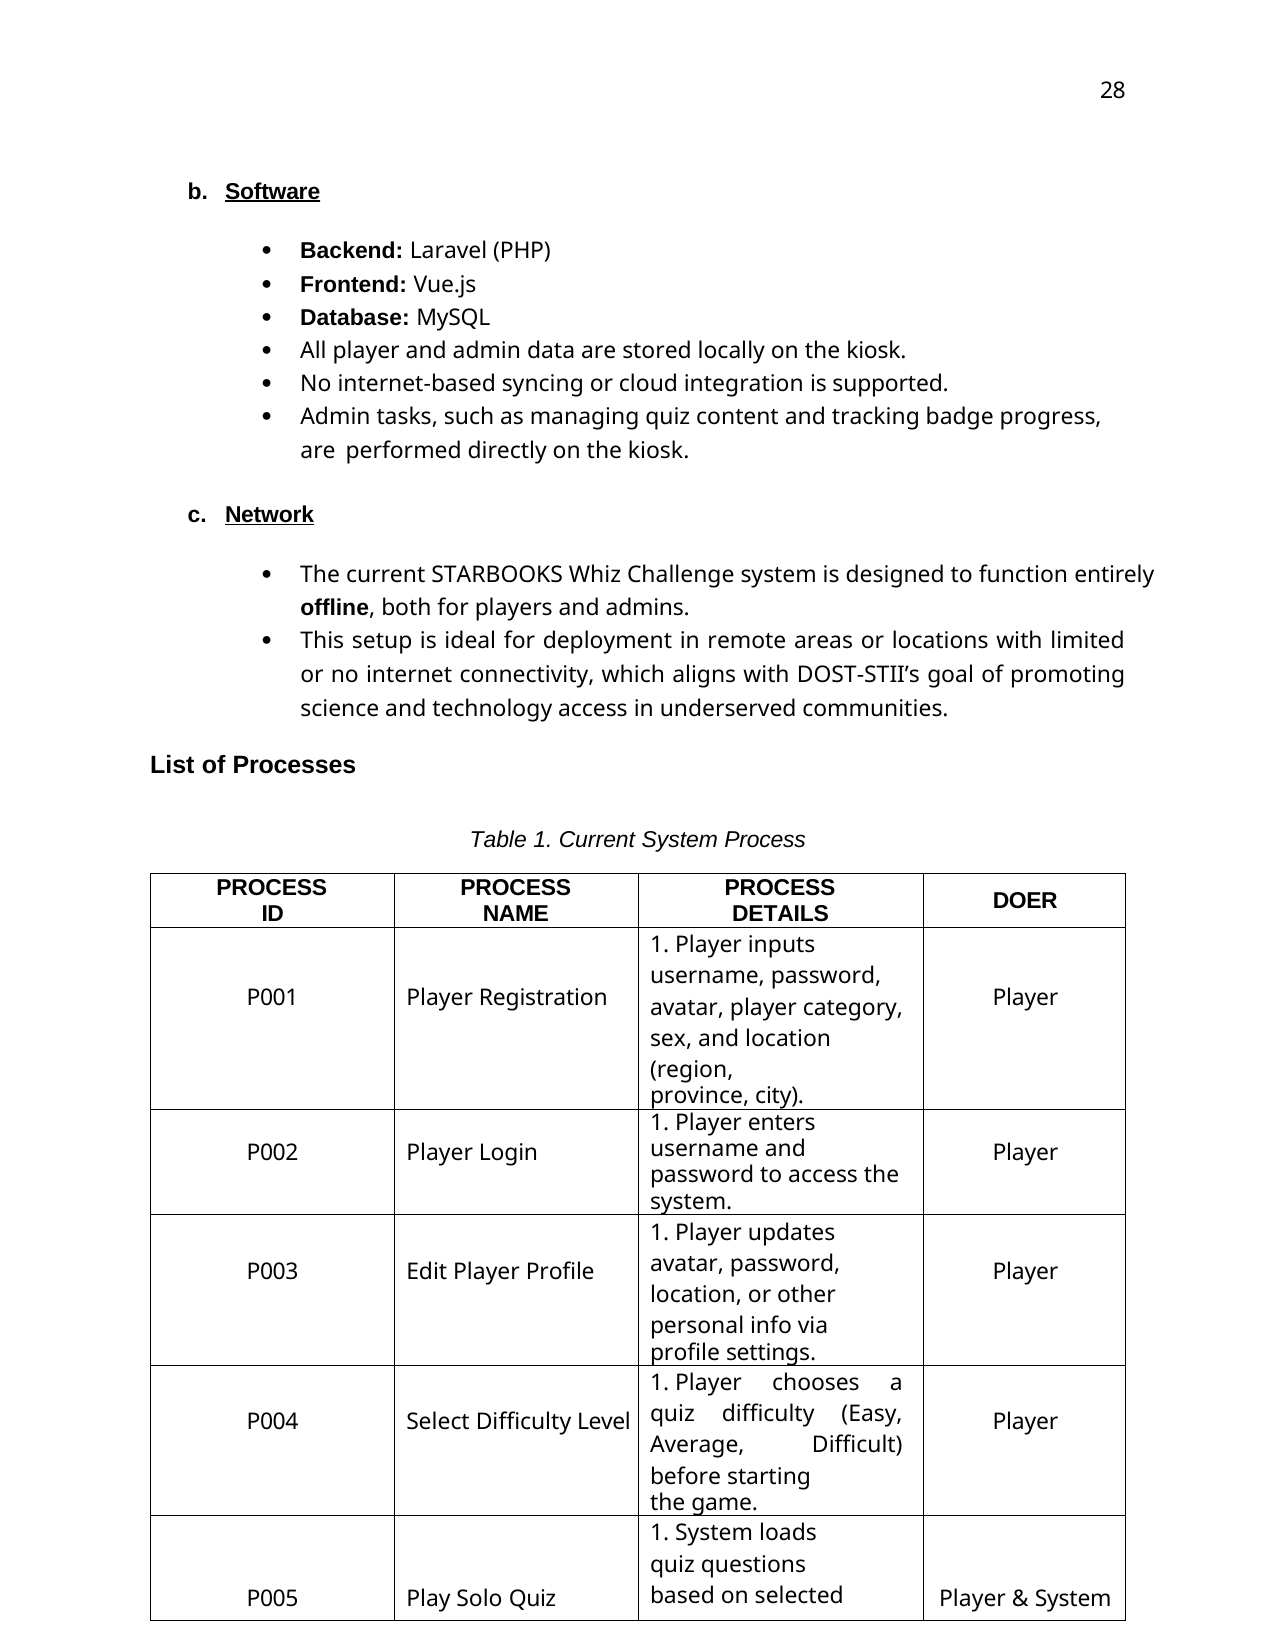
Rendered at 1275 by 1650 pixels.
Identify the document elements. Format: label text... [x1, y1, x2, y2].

list This setup is ideal for deployment in remote areas or locations with limited or no internet connectivity, which aligns with DOST-STII’s goal of promoting science and technology access in underserved communities. [263, 624, 1126, 723]
table_cell Player [924, 1215, 1125, 1365]
list The current STARBOOKS Whiz Challenge system is designed to function entirely [263, 558, 1162, 589]
table_header PROCESS ID [151, 874, 394, 927]
list Software [187, 178, 1162, 204]
text offline, both for players and admins. [300, 591, 1162, 622]
table_cell Player Registration [395, 928, 638, 1109]
table_cell 1. Player enters username and password to access the system. [639, 1110, 923, 1214]
table_cell Player [924, 928, 1125, 1109]
table_cell P004 [151, 1366, 394, 1515]
list All player and admin data are stored locally on the kiosk. [263, 334, 1162, 365]
table_cell 1. Player updates avatar, password, location, or other personal info via profile settings. [639, 1215, 923, 1365]
table_cell Player & System [924, 1516, 1125, 1620]
list Backend: Laravel (PHP) [263, 234, 1162, 266]
table_header DOER [924, 874, 1125, 927]
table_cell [639, 1516, 923, 1620]
table_cell P005 [151, 1516, 394, 1620]
table_header PROCESS NAME [395, 874, 638, 927]
table_cell P001 [151, 928, 394, 1109]
table_cell Play Solo Quiz [395, 1516, 638, 1620]
table_cell Player chooses a quiz difficulty (Easy, Average, Difficult) before starting the game. [639, 1366, 923, 1515]
table_cell Player [924, 1110, 1125, 1214]
list Network [187, 501, 1162, 527]
list No internet-based syncing or cloud integration is supported. [263, 367, 1162, 398]
list Admin tasks, such as managing quiz content and tracking badge progress, are performed directly on the kiosk. [263, 400, 1124, 465]
table_header PROCESS DETAILS [639, 874, 923, 927]
table_cell P003 [151, 1215, 394, 1365]
table_cell Player [924, 1366, 1125, 1515]
table_cell Player Login [395, 1110, 638, 1214]
table_cell Select Difficulty Level [395, 1366, 638, 1515]
list Frontend: Vue.js [263, 267, 1162, 299]
table_cell Edit Player Profile [395, 1215, 638, 1365]
subtitle List of Processes [150, 750, 1162, 778]
text Table 1. Current System Process [191, 826, 1084, 853]
list Database: MySQL [263, 301, 1162, 332]
table_cell 1. Player inputs username, password, avatar, player category, sex, and location (region, province, city). [639, 928, 923, 1109]
table_cell P002 [151, 1110, 394, 1214]
